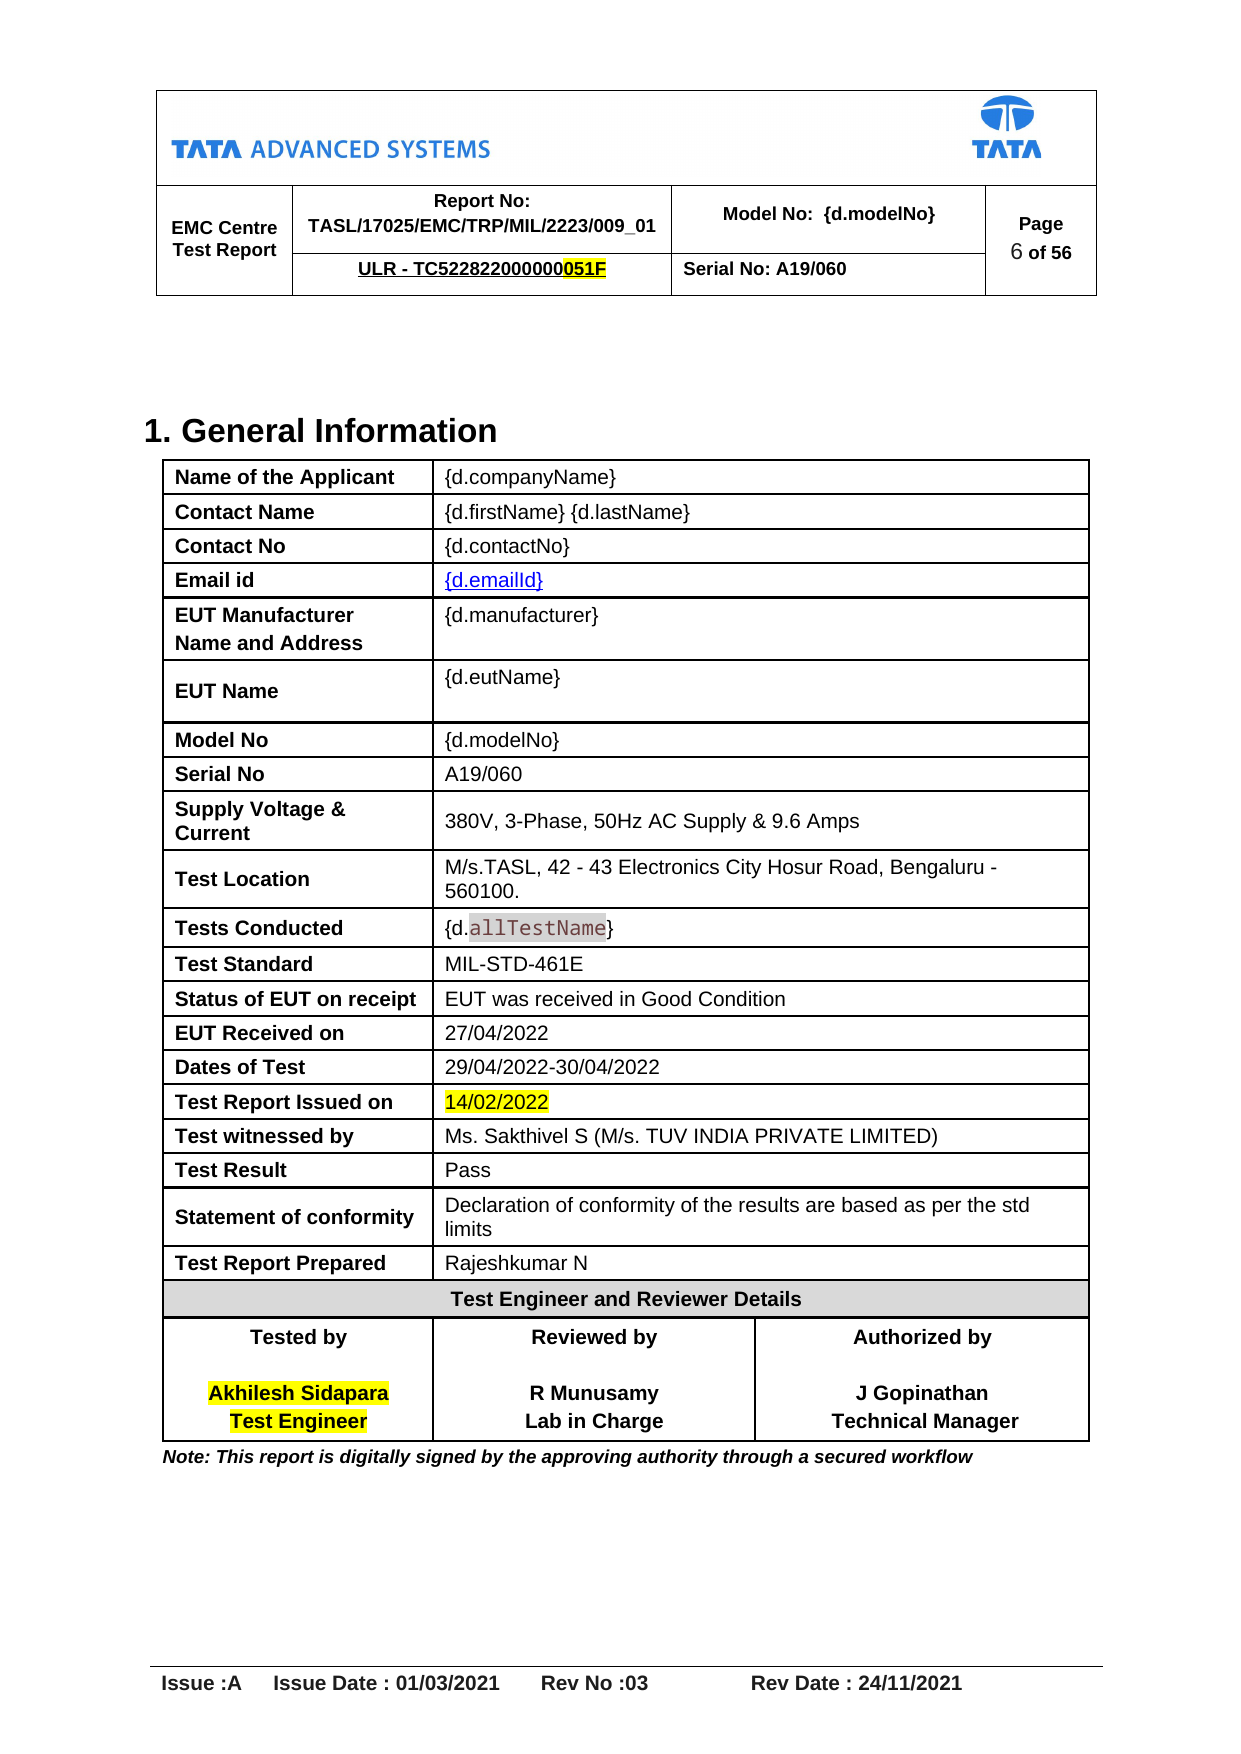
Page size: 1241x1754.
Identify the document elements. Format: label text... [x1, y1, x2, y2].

table_cell {d.manufacturer} [434, 599, 1088, 659]
subtitle General Information [144, 411, 1090, 449]
table_cell Test Location [164, 851, 432, 907]
table_cell Contact No [164, 530, 432, 562]
table_cell EUT Received on [164, 1017, 432, 1049]
table_cell Model No [164, 724, 432, 756]
table_cell 29/04/2022-30/04/2022 [434, 1051, 1088, 1083]
table_cell EUT Name [164, 661, 432, 721]
table_cell EUT Manufacturer Name and Address [164, 599, 432, 659]
table_cell A19/060 [434, 758, 1088, 790]
table_cell Serial No [164, 758, 432, 790]
table_cell Test Engineer and Reviewer Details [164, 1281, 1088, 1316]
table_cell Supply Voltage & Current [164, 792, 432, 848]
table_cell Contact Name [164, 495, 432, 528]
table_cell Email id [164, 564, 432, 596]
table_cell M/s.TASL, 42 - 43 Electronics City Hosur Road, Bengaluru - 560100. [434, 851, 1088, 907]
table_cell Test witnessed by [164, 1120, 432, 1152]
table_cell Test Result [164, 1154, 432, 1186]
table_cell Test Standard [164, 948, 432, 980]
table_cell Statement of conformity [164, 1189, 432, 1245]
table_cell {d.emailId} [434, 564, 1088, 596]
table_cell Status of EUT on receipt [164, 982, 432, 1014]
table_header Name of the Applicant [164, 461, 432, 493]
table_cell Authorized by J Gopinathan Technical Manager [756, 1319, 1088, 1440]
table_cell {d.contactNo} [434, 530, 1088, 562]
table_cell Reviewed by R Munusamy Lab in Charge [434, 1319, 754, 1440]
table_cell Test Report Issued on [164, 1085, 432, 1118]
table_cell {d.eutName} [434, 661, 1088, 721]
table_cell MIL-STD-461E [434, 948, 1088, 980]
table_header {d.companyName} [434, 461, 1088, 493]
table_cell 14/02/2022 [434, 1085, 1088, 1118]
table_cell Dates of Test [164, 1051, 432, 1083]
table_cell 380V, 3-Phase, 50Hz AC Supply & 9.6 Amps [434, 792, 1088, 848]
picture [171, 95, 1042, 177]
table_cell Tested by Akhilesh Sidapara Test Engineer [164, 1319, 432, 1440]
table_cell {d.modelNo} [434, 724, 1088, 756]
table_cell Tests Conducted [164, 909, 432, 946]
table_cell Rajeshkumar N [434, 1247, 1088, 1279]
table_cell Test Report Prepared [164, 1247, 432, 1279]
table_cell {d.allTestName} [434, 909, 1088, 946]
table_cell Declaration of conformity of the results are based as per the std limits [434, 1189, 1088, 1245]
table_cell 27/04/2022 [434, 1017, 1088, 1049]
table_cell Pass [434, 1154, 1088, 1186]
table_cell Ms. Sakthivel S (M/s. TUV INDIA PRIVATE LIMITED) [434, 1120, 1088, 1152]
text Note: This report is digitally signed by the approving authority through a secured workflow [162, 1446, 1090, 1467]
table_cell {d.firstName} {d.lastName} [434, 495, 1088, 528]
table_cell EUT was received in Good Condition [434, 982, 1088, 1014]
